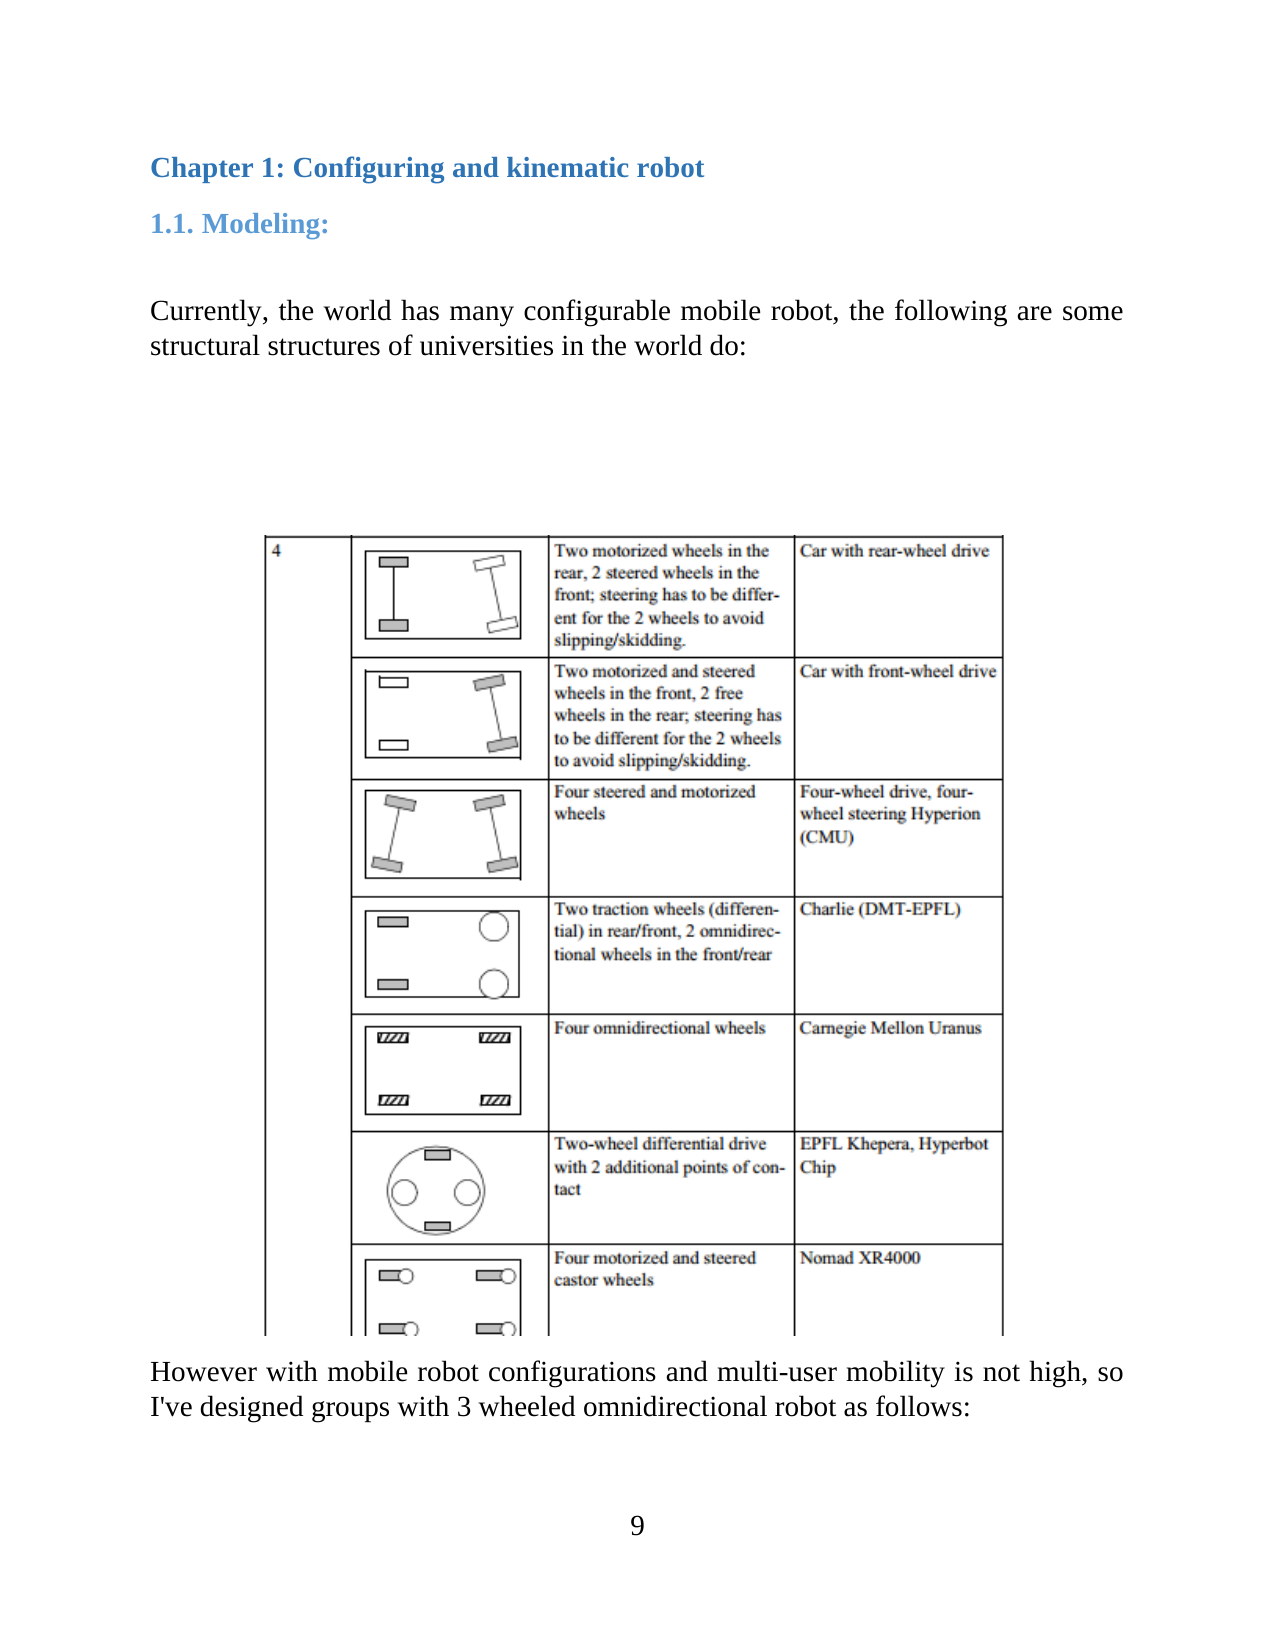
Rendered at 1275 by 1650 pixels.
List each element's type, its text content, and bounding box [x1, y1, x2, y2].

text Currently, the world has many configurable mobile robot, the following are some structural structures of universities in the world do: [150, 293, 1125, 362]
picture [257, 535, 1018, 1336]
subtitle Chapter 1: Configuring and kinematic robot [150, 150, 1125, 183]
text However with mobile robot configurations and multi-user mobility is not high, so I've designed groups with 3 wheeled omnidirectional robot as follows: [150, 1354, 1125, 1423]
subtitle Modeling: [150, 206, 1125, 239]
